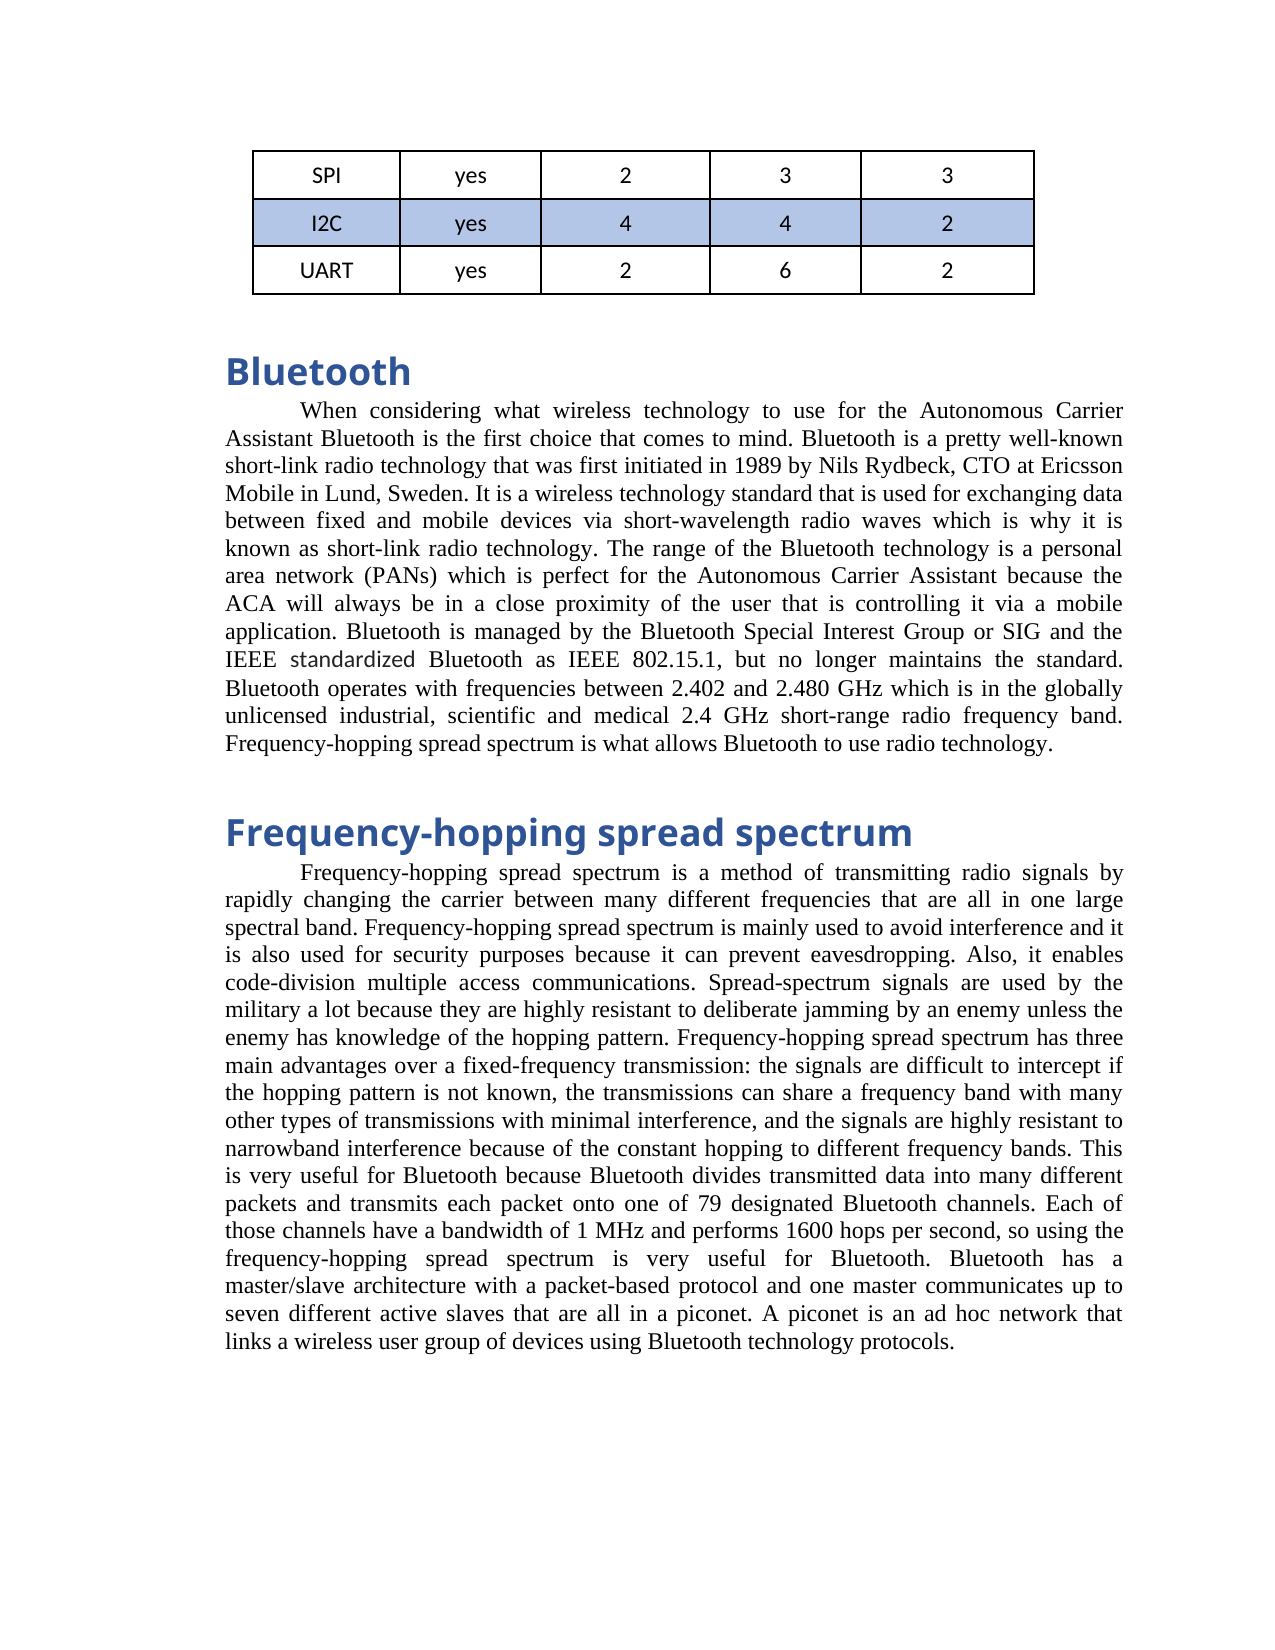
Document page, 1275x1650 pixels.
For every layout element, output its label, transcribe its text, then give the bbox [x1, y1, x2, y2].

table_cell 2 [542, 152, 709, 198]
table_cell yes [401, 200, 540, 245]
table_cell 2 [862, 247, 1033, 293]
table_cell yes [401, 152, 540, 198]
text Frequency-hopping spread spectrum is a method of transmitting radio signals by rapidly changing the carrier between many different frequencies that are all in one large spectral band. Frequency-hopping spread spectrum is mainly used to avoid interference and it is also used for security purposes because it can prevent eavesdropping. Also, it enables code-division multiple access communications. Spread-spectrum signals are used by the military a lot because they are highly resistant to deliberate jamming by an enemy unless the enemy has knowledge of the hopping pattern. Frequency-hopping spread spectrum has three main advantages over a fixed-frequency transmission: the signals are difficult to intercept if the hopping pattern is not known, the transmissions can share a frequency band with many other types of transmissions with minimal interference, and the signals are highly resistant to narrowband interference because of the constant hopping to different frequency bands. This is very useful for Bluetooth because Bluetooth divides transmitted data into many different packets and transmits each packet onto one of 79 designated Bluetooth channels. Each of those channels have a bandwidth of 1 MHz and performs 1600 hops per second, so using the frequency-hopping spread spectrum is very useful for Bluetooth. Bluetooth has a master/slave architecture with a packet-based protocol and one master communicates up to seven different active slaves that are all in a piconet. A piconet is an ad hoc network that links a wireless user group of devices using Bluetooth technology protocols. [225, 857, 1125, 1354]
table_cell 3 [862, 152, 1033, 198]
table_cell yes [401, 247, 540, 293]
table_cell 3 [711, 152, 860, 198]
table_cell I2C [254, 200, 399, 245]
table_cell SPI [254, 152, 399, 198]
subtitle Frequency-hopping spread spectrum [150, 806, 1125, 857]
table_cell UART [254, 247, 399, 293]
table_cell 4 [542, 200, 709, 245]
table_cell 2 [542, 247, 709, 293]
text When considering what wireless technology to use for the Autonomous Carrier Assistant Bluetooth is the first choice that comes to mind. Bluetooth is a pretty well-known short-link radio technology that was first initiated in 1989 by Nils Rydbeck, CTO at Ericsson Mobile in Lund, Sweden. It is a wireless technology standard that is used for exchanging data between fixed and mobile devices via short-wavelength radio waves which is why it is known as short-link radio technology. The range of the Bluetooth technology is a personal area network (PANs) which is perfect for the Autonomous Carrier Assistant because the ACA will always be in a close proximity of the user that is controlling it via a mobile application. Bluetooth is managed by the Bluetooth Special Interest Group or SIG and the IEEE standardized Bluetooth as IEEE 802.15.1, but no longer maintains the standard. Bluetooth operates with frequencies between 2.402 and 2.480 GHz which is in the globally unlicensed industrial, scientific and medical 2.4 GHz short-range radio frequency band. Frequency-hopping spread spectrum is what allows Bluetooth to use radio technology. [225, 396, 1125, 756]
table_cell 6 [711, 247, 860, 293]
table_cell 4 [711, 200, 860, 245]
subtitle Bluetooth [150, 345, 1125, 396]
table_cell 2 [862, 200, 1033, 245]
